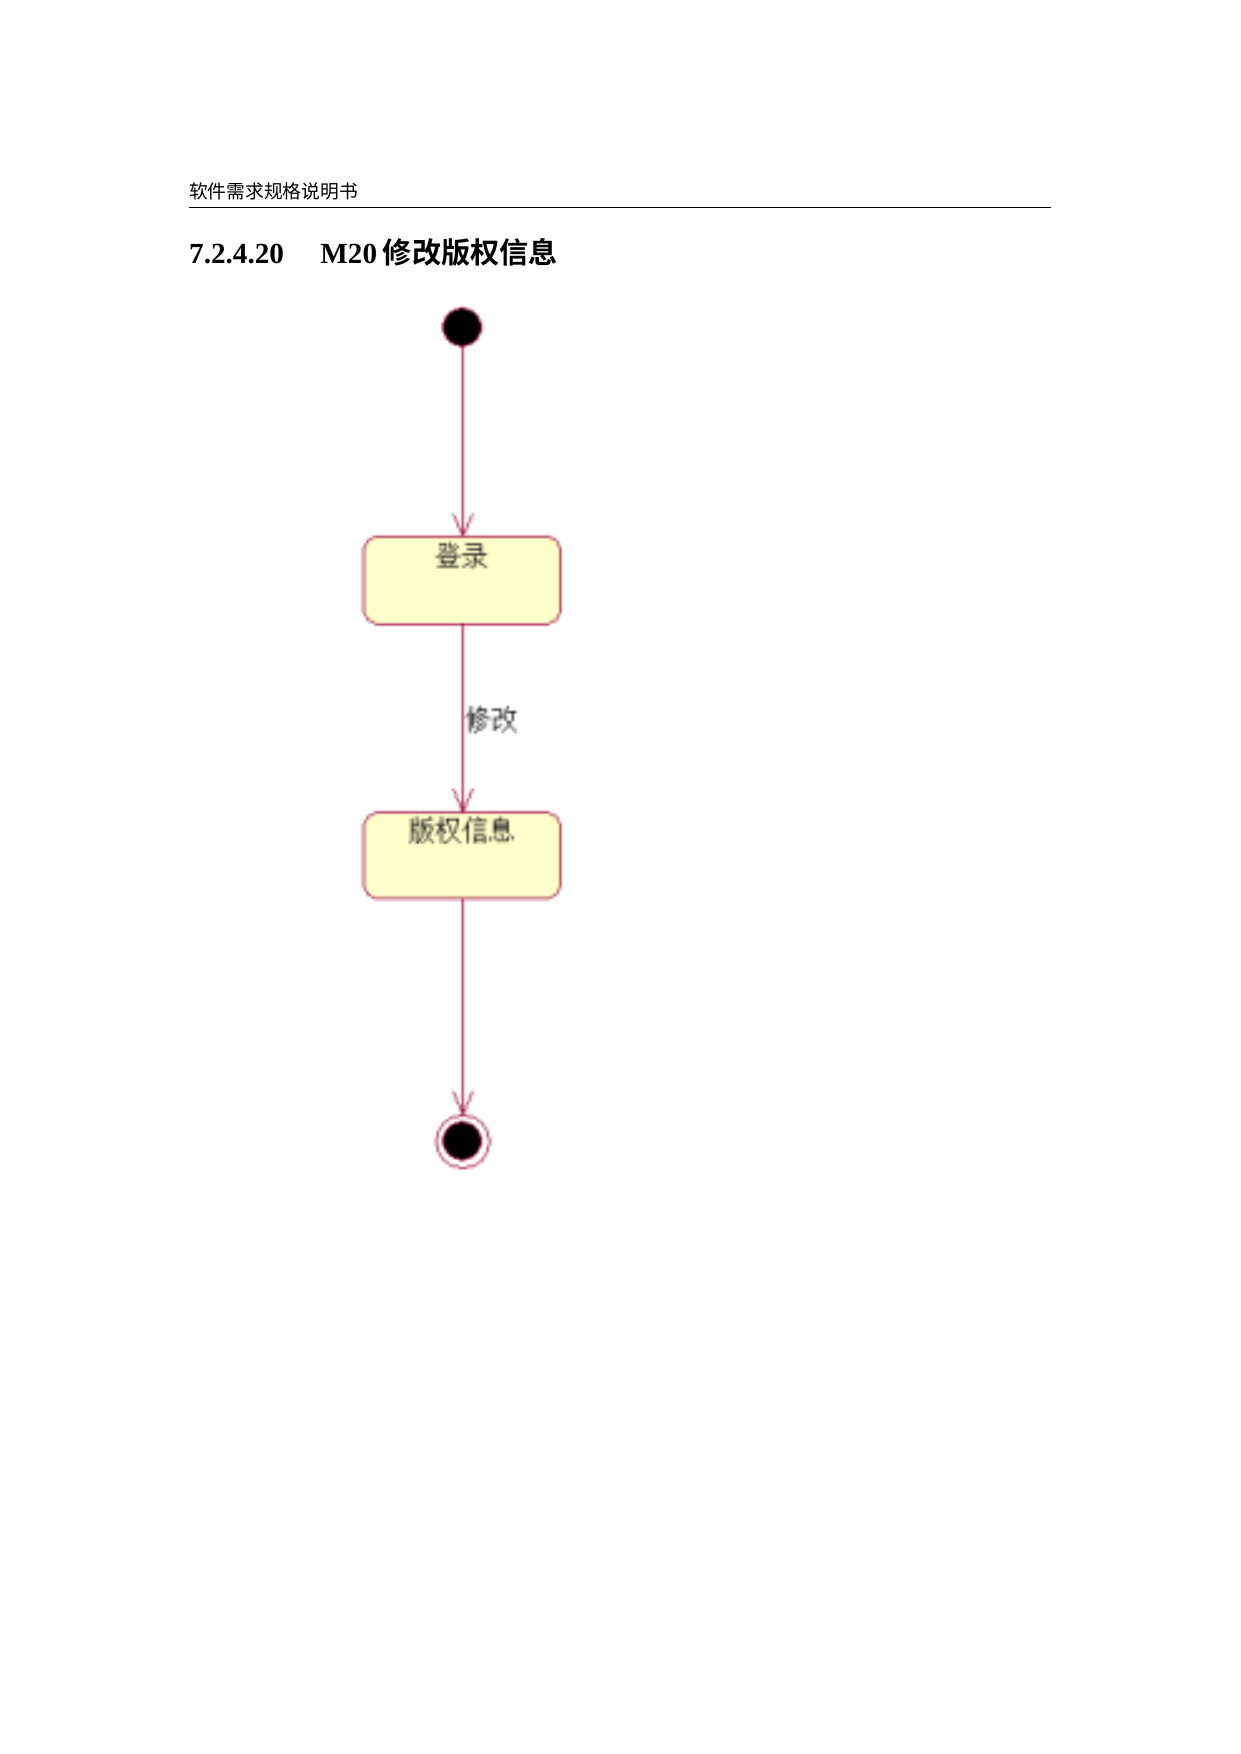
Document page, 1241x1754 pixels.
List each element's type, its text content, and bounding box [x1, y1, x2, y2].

subtitle M20修改版权信息 [189, 229, 1051, 272]
picture [188, 300, 714, 1257]
